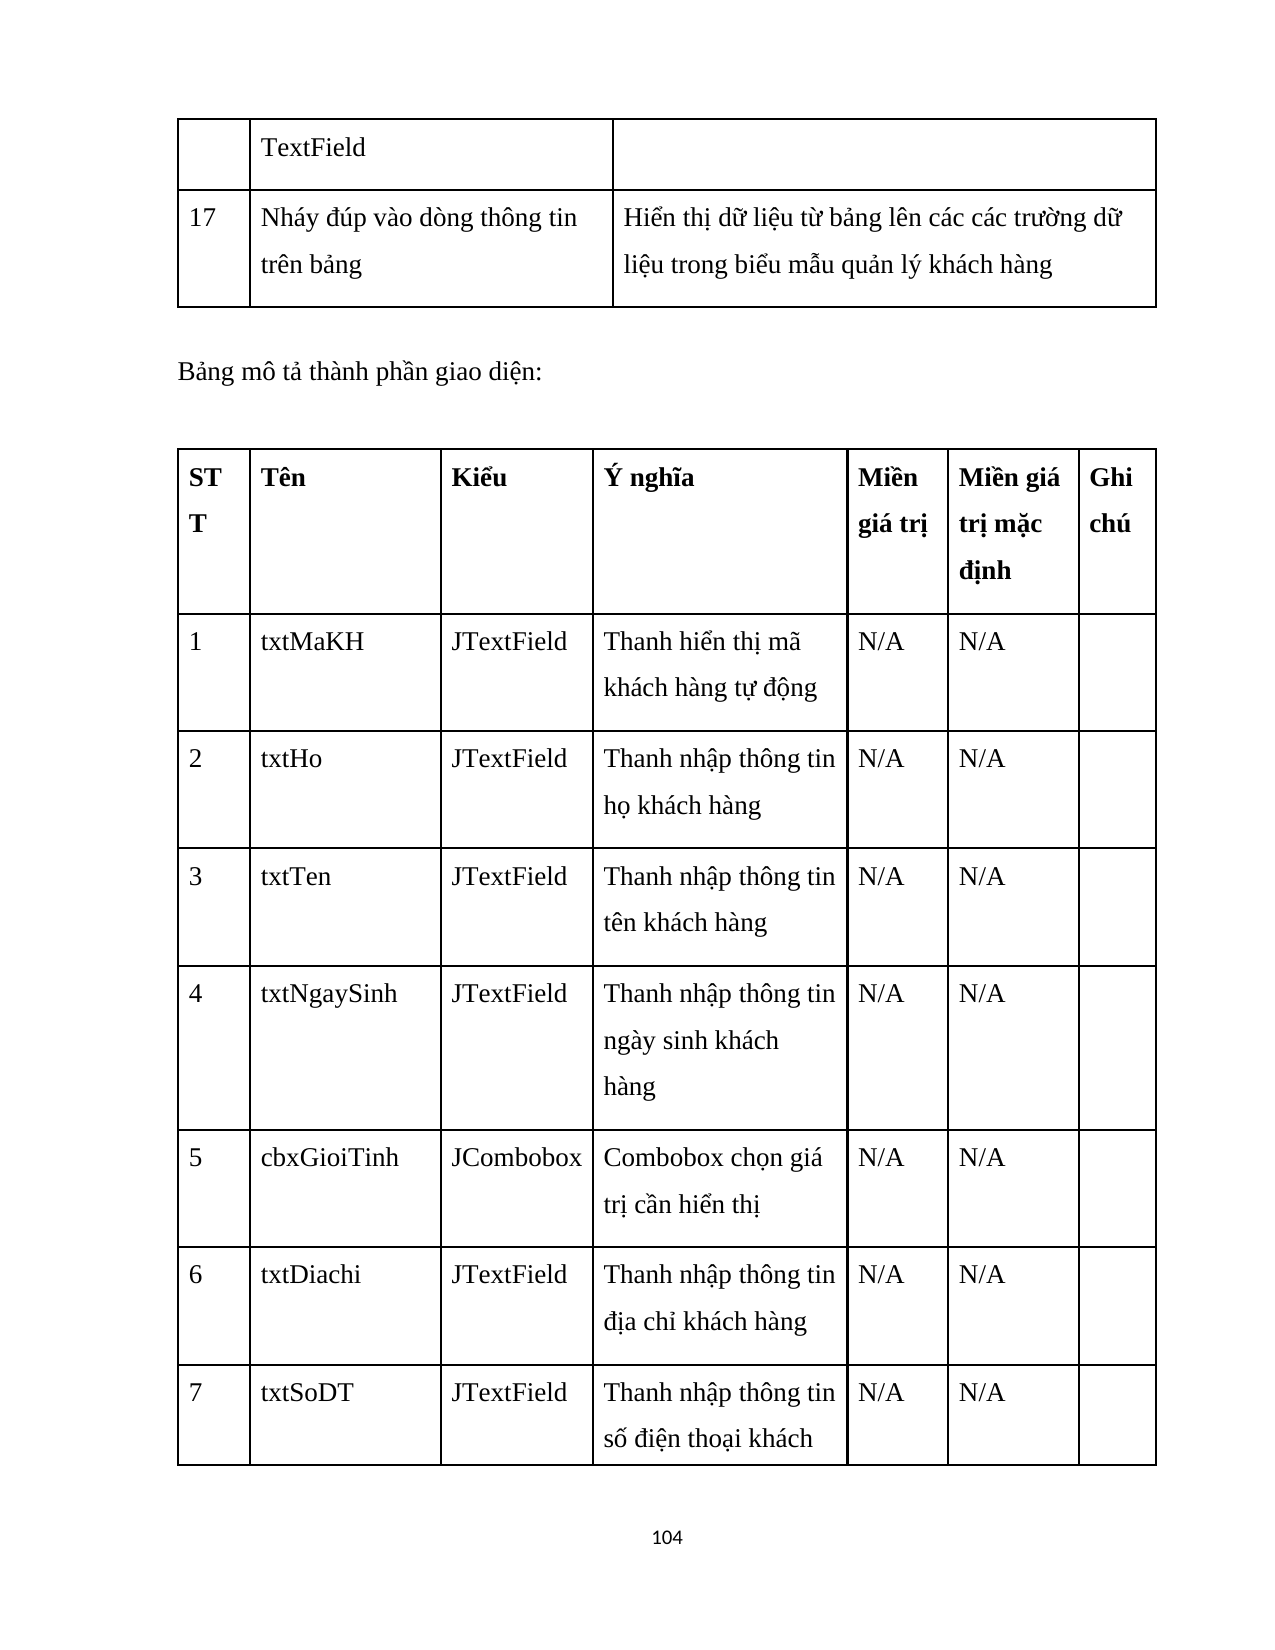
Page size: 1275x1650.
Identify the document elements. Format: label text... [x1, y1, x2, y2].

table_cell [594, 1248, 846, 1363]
text Bảng mô tả thành phần giao diện: [177, 355, 1157, 386]
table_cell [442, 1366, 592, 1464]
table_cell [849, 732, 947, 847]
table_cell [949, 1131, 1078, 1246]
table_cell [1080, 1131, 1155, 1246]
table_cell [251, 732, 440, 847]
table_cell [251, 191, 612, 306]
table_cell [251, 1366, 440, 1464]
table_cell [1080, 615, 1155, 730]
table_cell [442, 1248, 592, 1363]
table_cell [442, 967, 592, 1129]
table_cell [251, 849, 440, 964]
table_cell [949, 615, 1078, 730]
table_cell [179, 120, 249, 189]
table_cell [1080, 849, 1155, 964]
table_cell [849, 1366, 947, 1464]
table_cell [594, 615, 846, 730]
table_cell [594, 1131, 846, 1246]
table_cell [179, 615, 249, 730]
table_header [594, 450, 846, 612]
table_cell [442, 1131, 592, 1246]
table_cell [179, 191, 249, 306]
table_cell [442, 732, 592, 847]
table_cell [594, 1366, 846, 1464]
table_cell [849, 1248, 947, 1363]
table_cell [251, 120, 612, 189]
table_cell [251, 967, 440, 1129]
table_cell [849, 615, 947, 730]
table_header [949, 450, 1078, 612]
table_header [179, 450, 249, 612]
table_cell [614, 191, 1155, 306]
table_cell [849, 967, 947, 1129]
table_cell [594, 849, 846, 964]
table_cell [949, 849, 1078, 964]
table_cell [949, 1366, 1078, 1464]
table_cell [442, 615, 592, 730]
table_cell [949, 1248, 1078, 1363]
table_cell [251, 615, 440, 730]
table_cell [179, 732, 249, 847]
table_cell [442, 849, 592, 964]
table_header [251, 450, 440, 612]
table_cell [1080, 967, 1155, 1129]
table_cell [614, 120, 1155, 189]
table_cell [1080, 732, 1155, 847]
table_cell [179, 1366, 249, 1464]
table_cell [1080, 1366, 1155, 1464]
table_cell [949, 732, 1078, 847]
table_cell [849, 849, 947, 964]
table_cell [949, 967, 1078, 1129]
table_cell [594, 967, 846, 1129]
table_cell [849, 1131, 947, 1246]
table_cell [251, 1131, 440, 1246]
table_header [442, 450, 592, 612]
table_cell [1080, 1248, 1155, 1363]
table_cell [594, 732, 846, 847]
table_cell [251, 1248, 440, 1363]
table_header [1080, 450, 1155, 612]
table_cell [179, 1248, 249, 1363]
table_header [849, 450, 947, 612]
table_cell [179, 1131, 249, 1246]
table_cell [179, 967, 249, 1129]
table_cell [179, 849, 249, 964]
